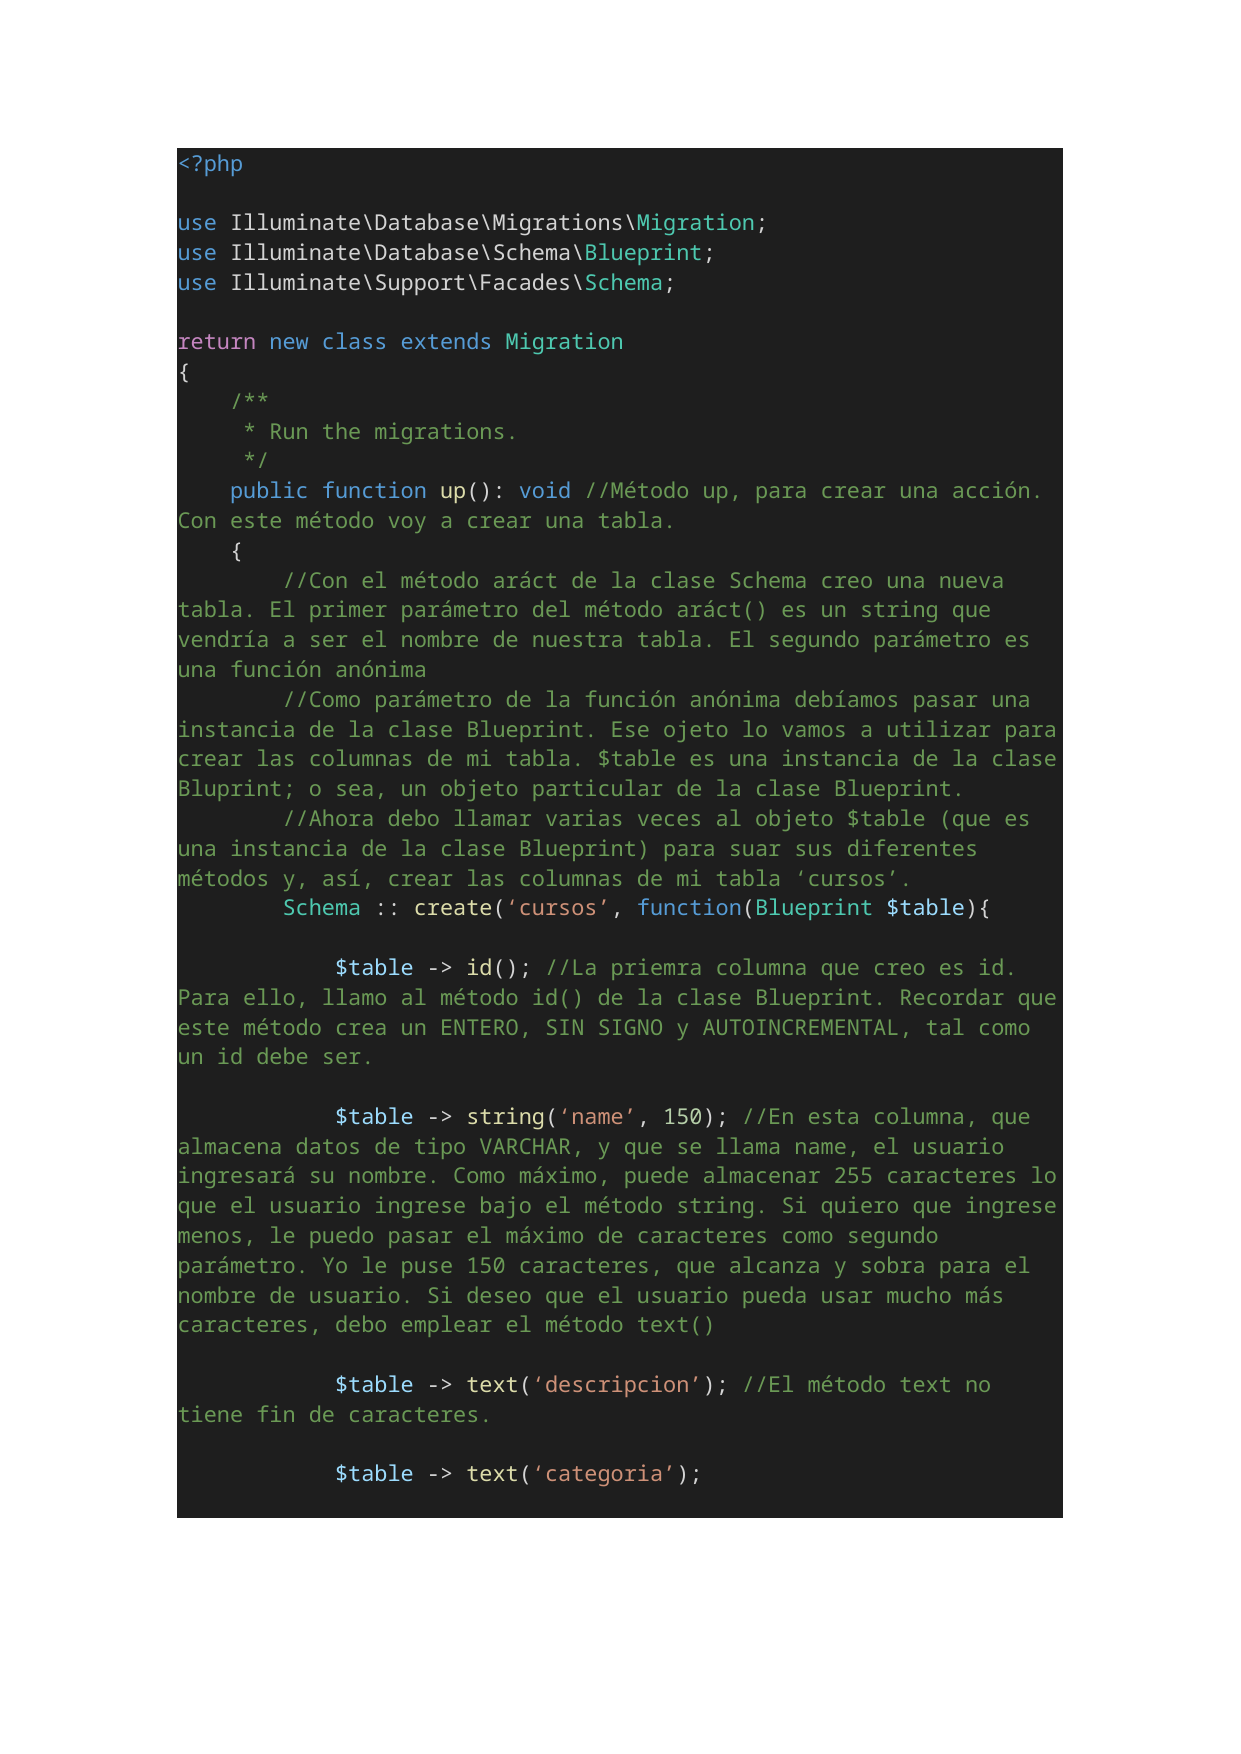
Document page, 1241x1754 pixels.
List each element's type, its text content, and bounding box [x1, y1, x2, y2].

text $table -> string(‘name’, 150); //En esta columna, que almacena datos de tipo VARCHAR, y que se llama name, el usuario ingresará su nombre. Como máximo, puede almacenar 255 caracteres lo que el usuario ingrese bajo el método string. Si quiero que ingrese menos, le puedo pasar el máximo de caracteres como segundo parámetro. Yo le puse 150 caracteres, que alcanza y sobra para el nombre de usuario. Si deseo que el usuario pueda usar mucho más caracteres, debo emplear el método text() [177, 1101, 1063, 1339]
text use Illuminate\Database\Schema\Blueprint; [177, 237, 1063, 267]
text public function up(): void //Método up, para crear una acción. Con este método voy a crear una tabla. [177, 475, 1063, 535]
text { [177, 356, 1063, 386]
text <?php [177, 148, 1063, 177]
text use Illuminate\Database\Migrations\Migration; [177, 207, 1063, 237]
text return new class extends Migration [177, 326, 1063, 356]
text $table -> text(‘descripcion’); //El método text no tiene fin de caracteres. [177, 1369, 1063, 1429]
text $table -> id(); //La priemra columna que creo es id. Para ello, llamo al método id() de la clase Blueprint. Recordar que este método crea un ENTERO, SIN SIGNO y AUTOINCREMENTAL, tal como un id debe ser. [177, 952, 1063, 1071]
text use Illuminate\Support\Facades\Schema; [177, 267, 1063, 297]
text Schema :: create(‘cursos’, function(Blueprint $table){ [177, 892, 1063, 922]
text /** [177, 386, 1063, 416]
text //Ahora debo llamar varias veces al objeto $table (que es una instancia de la clase Blueprint) para suar sus diferentes métodos y, así, crear las columnas de mi tabla ‘cursos’. [177, 803, 1063, 892]
text { [177, 535, 1063, 565]
text $table -> text(‘categoria’); [177, 1458, 1063, 1488]
text */ [177, 446, 1063, 475]
text //Con el método aráct de la clase Schema creo una nueva tabla. El primer parámetro del método aráct() es un string que vendría a ser el nombre de nuestra tabla. El segundo parámetro es una función anónima [177, 565, 1063, 684]
text //Como parámetro de la función anónima debíamos pasar una instancia de la clase Blueprint. Ese ojeto lo vamos a utilizar para crear las columnas de mi tabla. $table es una instancia de la clase Bluprint; o sea, un objeto particular de la clase Blueprint. [177, 684, 1063, 803]
text * Run the migrations. [177, 416, 1063, 446]
